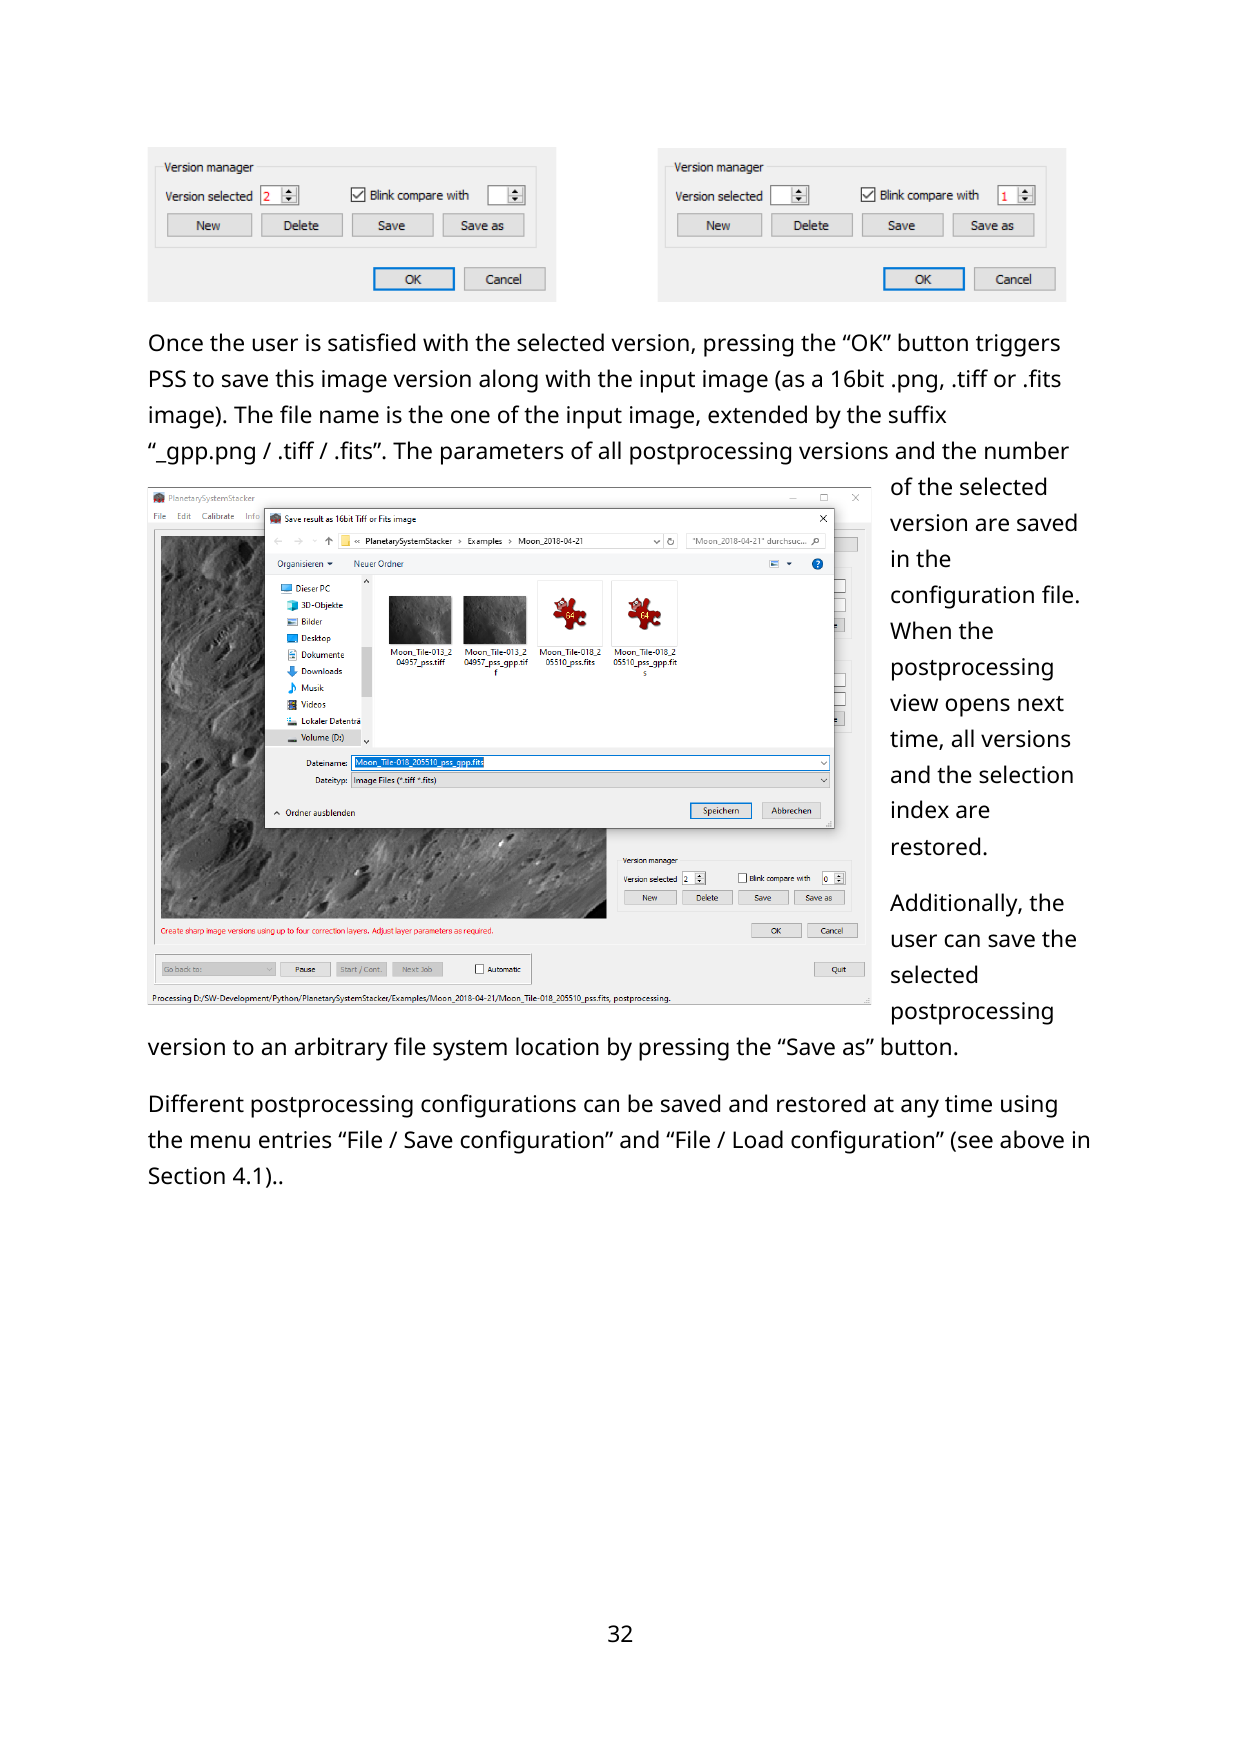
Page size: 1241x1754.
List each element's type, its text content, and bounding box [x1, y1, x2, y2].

text Once the user is satisfied with the selected version, pressing the “OK” button triggers PSS to save this image version along with the input image (as a 16bit .png, .tiff or .fits image). The file name is the one of the input image, extended by the suffix “_gpp.png / .tiff / .fits”. The parameters of all postprocessing versions and the number of the selected version are saved in the configuration file. When the postprocessing view opens next time, all versions and the selection index are restored. [148, 327, 1093, 862]
picture [147, 487, 872, 1005]
picture [147, 147, 557, 302]
text Additionally, the user can save the selected postprocessing version to an arbitrary file system location by pressing the “Save as” button. [148, 887, 1093, 1062]
picture [657, 148, 1067, 302]
text Different postprocessing configurations can be saved and restored at any time using the menu entries “File / Save configuration” and “File / Load configuration” (see above in Section 4.1).. [148, 1088, 1093, 1191]
